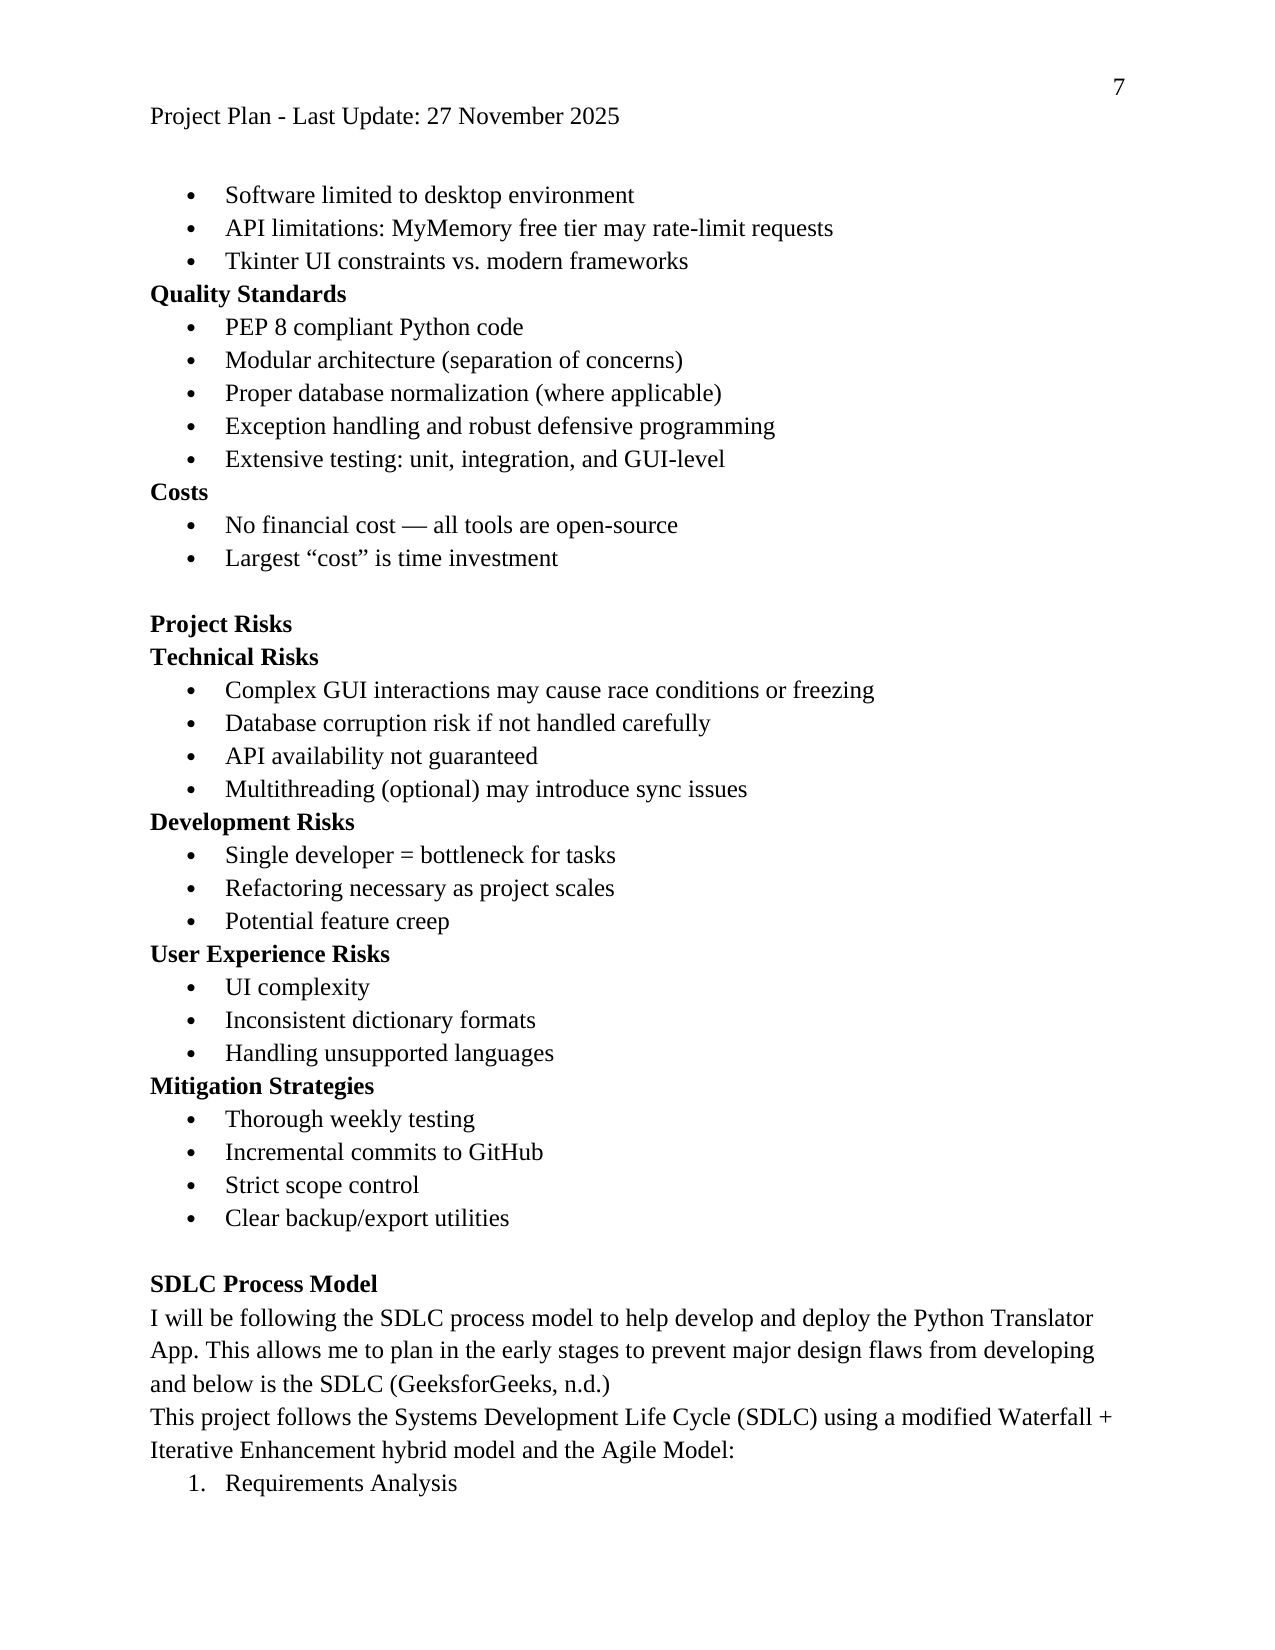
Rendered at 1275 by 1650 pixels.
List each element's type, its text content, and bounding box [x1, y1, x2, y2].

list Incremental commits to GitHub [187, 1137, 1125, 1166]
list Handling unsupported languages [187, 1038, 1125, 1067]
list Proper database normalization (where applicable) [187, 378, 1125, 407]
list Software limited to desktop environment [187, 180, 1125, 209]
list Refactoring necessary as project scales [187, 873, 1125, 902]
list Clear backup/export utilities [187, 1203, 1125, 1232]
list API availability not guaranteed [187, 741, 1125, 770]
list No financial cost — all tools are open-source [187, 510, 1125, 539]
list Inconsistent dictionary formats [187, 1005, 1125, 1034]
text Mitigation Strategies [150, 1071, 1125, 1100]
text User Experience Risks [150, 939, 1125, 968]
list Potential feature creep [187, 906, 1125, 935]
text Development Risks [150, 807, 1125, 836]
list Multithreading (optional) may introduce sync issues [187, 774, 1125, 803]
list Thorough weekly testing [187, 1104, 1125, 1133]
list Strict scope control [187, 1171, 1125, 1199]
text This project follows the Systems Development Life Cycle (SDLC) using a modified Waterfall + Iterative Enhancement hybrid model and the Agile Model: [150, 1402, 1125, 1463]
list UI complexity [187, 972, 1125, 1001]
list Modular architecture (separation of concerns) [187, 345, 1125, 374]
text Quality Standards [150, 279, 1125, 308]
list Single developer = bottleneck for tasks [187, 840, 1125, 869]
list Extensive testing: unit, integration, and GUI-level [187, 444, 1125, 473]
text SDLC Process Model [150, 1269, 1125, 1298]
list Complex GUI interactions may cause race conditions or freezing [187, 675, 1125, 704]
text Technical Risks [150, 642, 1125, 671]
list Requirements Analysis [187, 1468, 1125, 1496]
text I will be following the SDLC process model to help develop and deploy the Python Translator App. This allows me to plan in the early stages to prevent major design flaws from developing and below is the SDLC (GeeksforGeeks, n.d.) [150, 1303, 1125, 1397]
text Project Risks [150, 609, 1125, 638]
list API limitations: MyMemory free tier may rate-limit requests [187, 213, 1125, 242]
text Costs [150, 477, 1125, 506]
list Tkinter UI constraints vs. modern frameworks [187, 246, 1125, 275]
list Largest “cost” is time investment [187, 543, 1125, 572]
list PEP 8 compliant Python code [187, 312, 1125, 341]
list Exception handling and robust defensive programming [187, 411, 1125, 440]
list Database corruption risk if not handled carefully [187, 708, 1125, 737]
